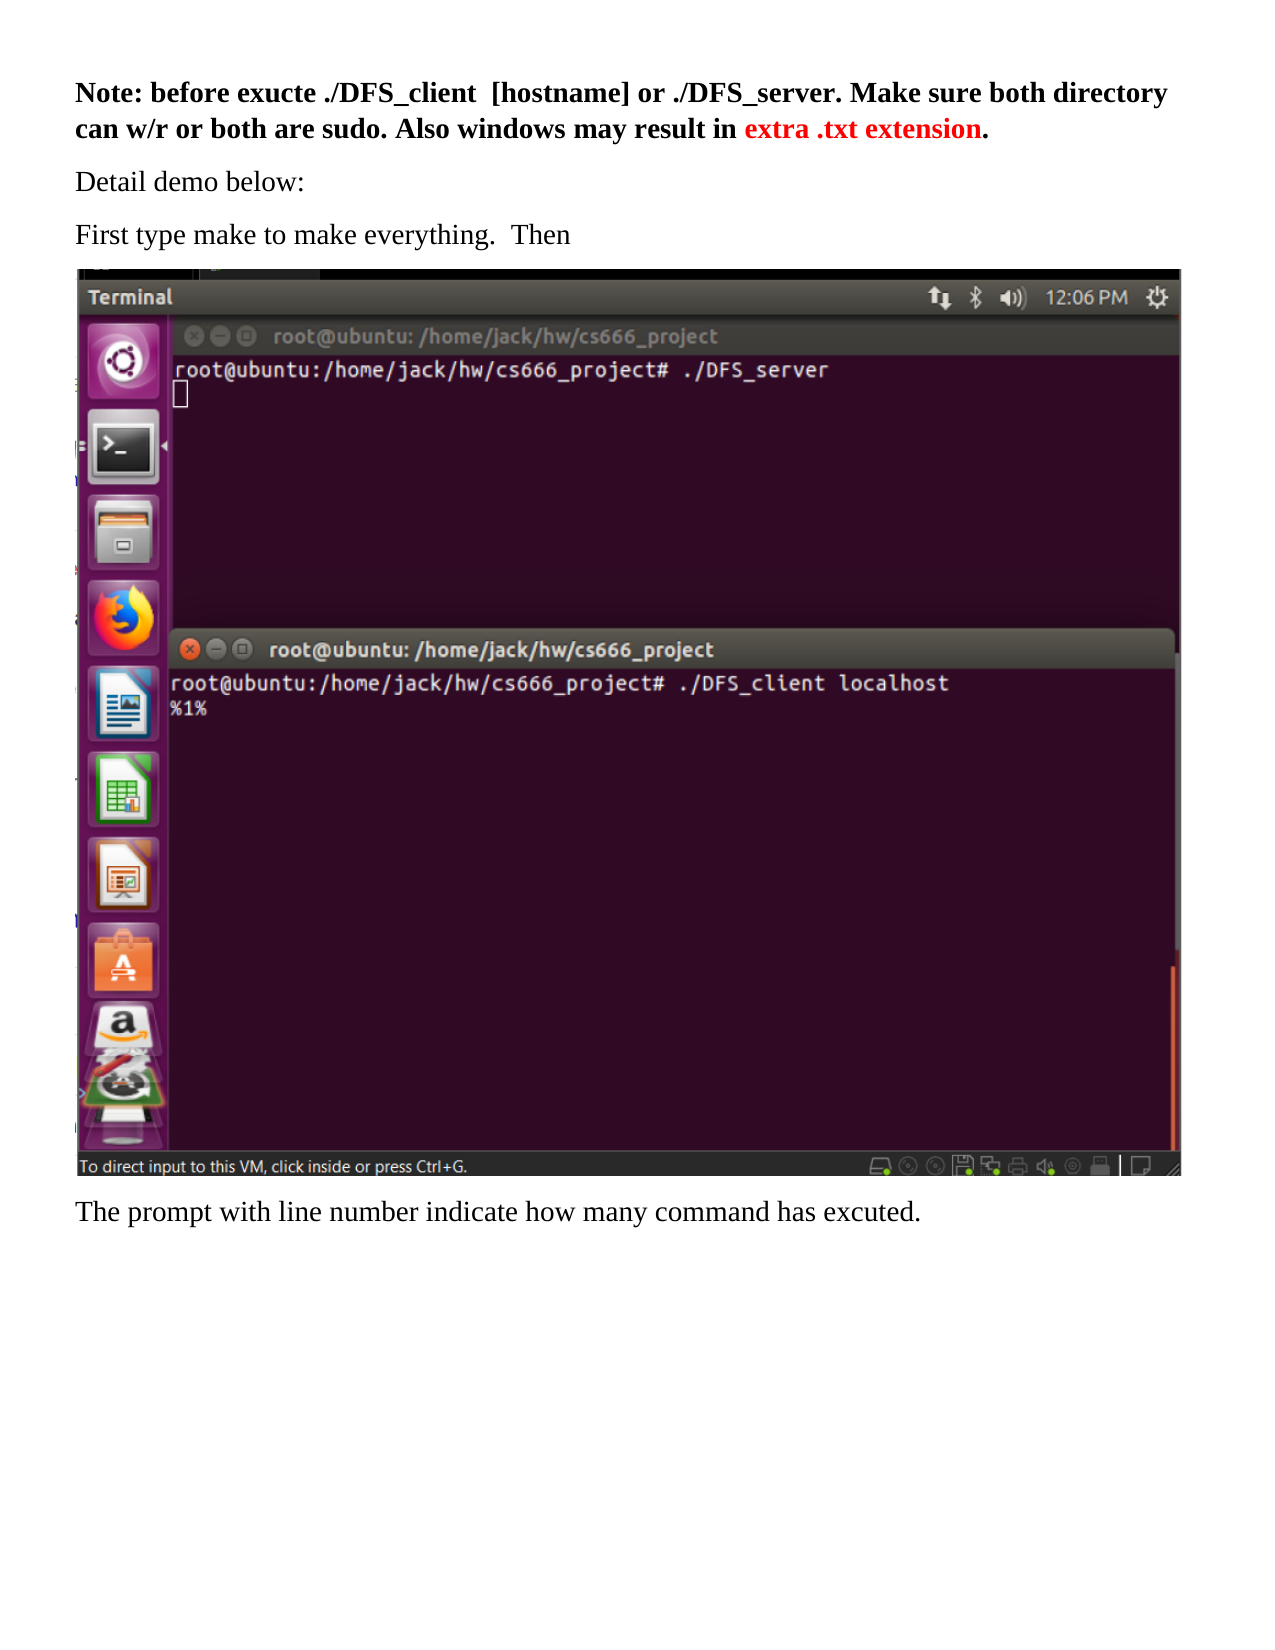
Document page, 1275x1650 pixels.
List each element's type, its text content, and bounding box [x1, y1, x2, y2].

text First type make to make everything. Then [75, 217, 1200, 250]
text The prompt with line number indicate how many command has excuted. [75, 1194, 1200, 1227]
picture [75, 269, 1182, 1176]
text Note: before exucte ./DFS_client [hostname] or ./DFS_server. Make sure both directory can w/r or both are sudo. Also windows may result in extra .txt extension. [75, 75, 1200, 145]
text Detail demo below: [75, 164, 1200, 197]
